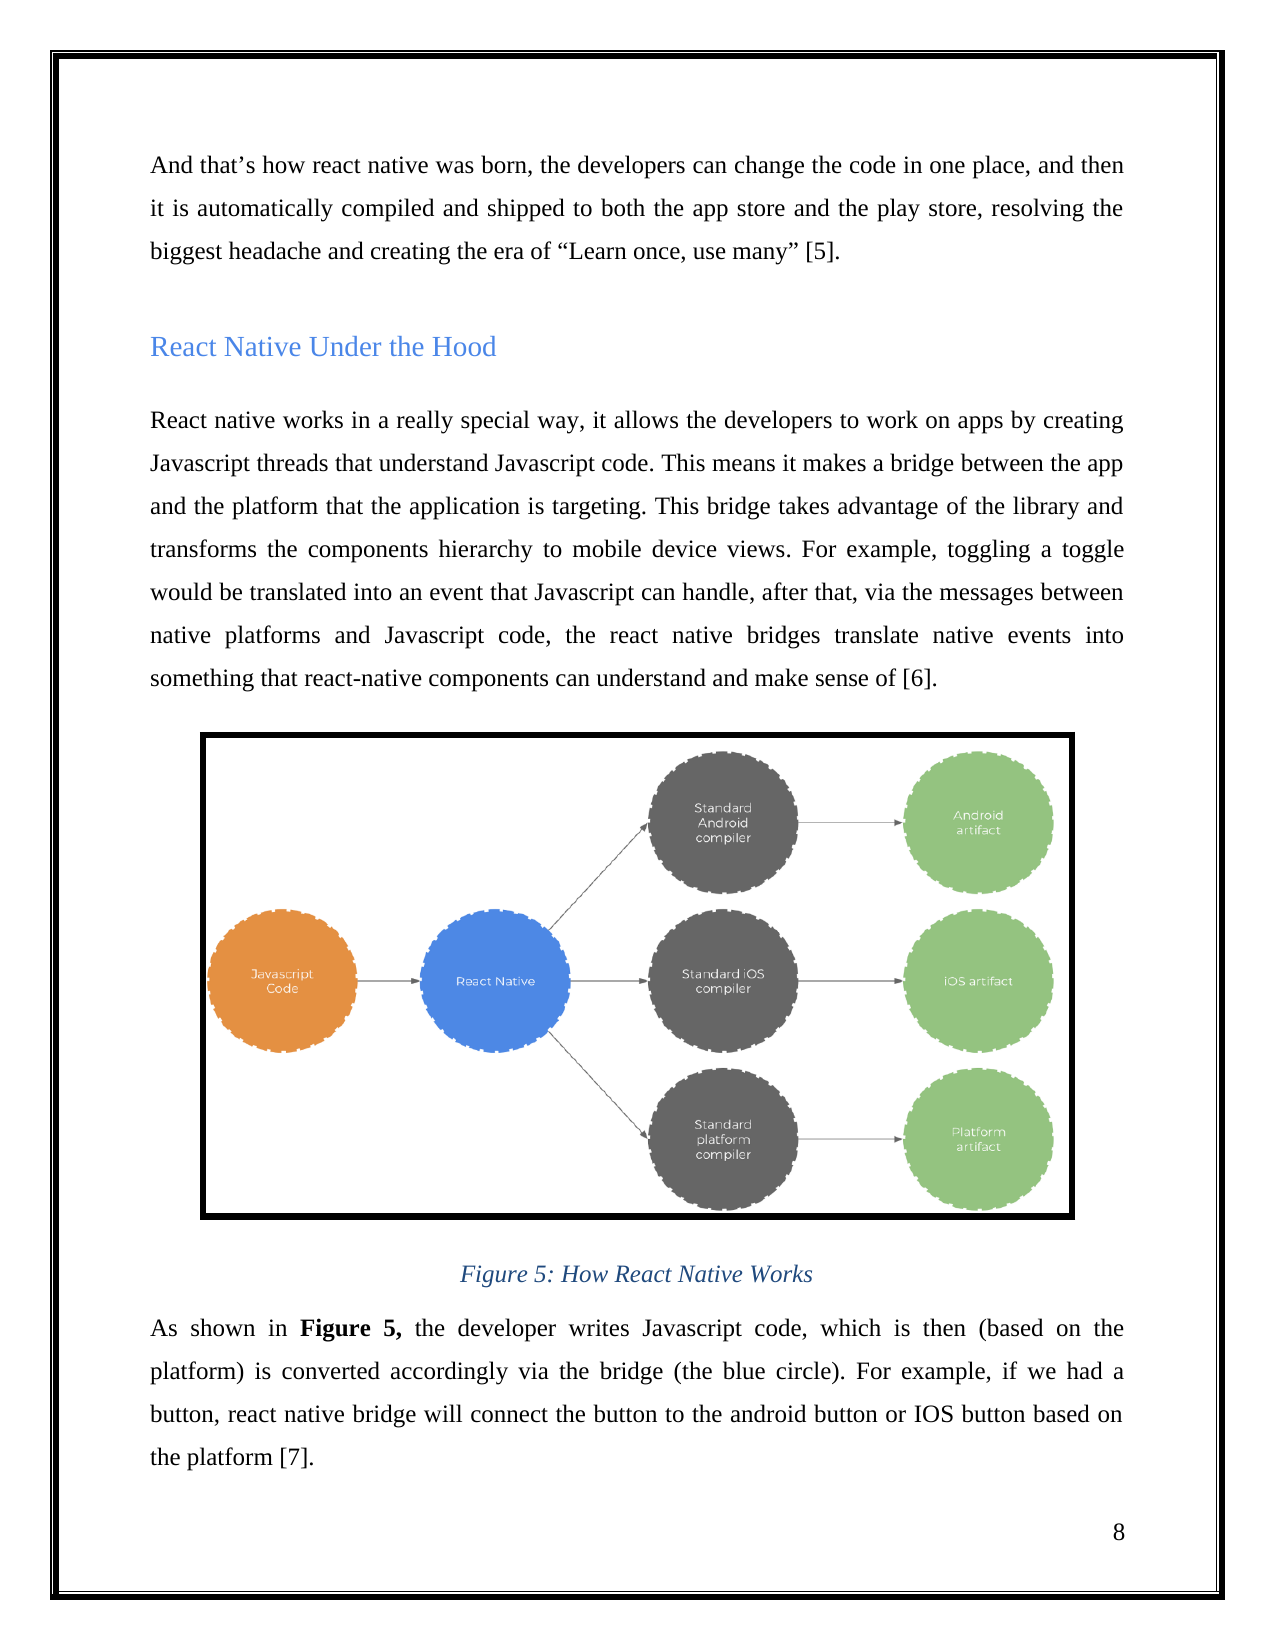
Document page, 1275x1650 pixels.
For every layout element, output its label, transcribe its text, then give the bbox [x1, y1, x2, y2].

text And that’s how react native was born, the developers can change the code in one place, and then it is automatically compiled and shipped to both the app store and the play store, resolving the biggest headache and creating the era of “Learn once, use many” [5]. [150, 150, 1125, 265]
text Figure 5: How React Native Works [150, 1259, 1125, 1288]
picture [206, 738, 1069, 1213]
text As shown in Figure 5, the developer writes Javascript code, which is then (based on the platform) is converted accordingly via the bridge (the blue circle). For example, if we had a button, react native bridge will connect the button to the android button or IOS button based on the platform [7]. [150, 1313, 1125, 1471]
text React native works in a really special way, it allows the developers to work on apps by creating Javascript threads that understand Javascript code. This means it makes a bridge between the app and the platform that the application is targeting. This bridge takes advantage of the library and transforms the components hierarchy to mobile device views. For example, toggling a toggle would be translated into an event that Javascript can handle, after that, via the messages between native platforms and Javascript code, the react native bridges translate native events into something that react-native components can understand and make sense of [6]. [150, 405, 1125, 692]
subtitle React Native Under the Hood [150, 329, 1125, 363]
